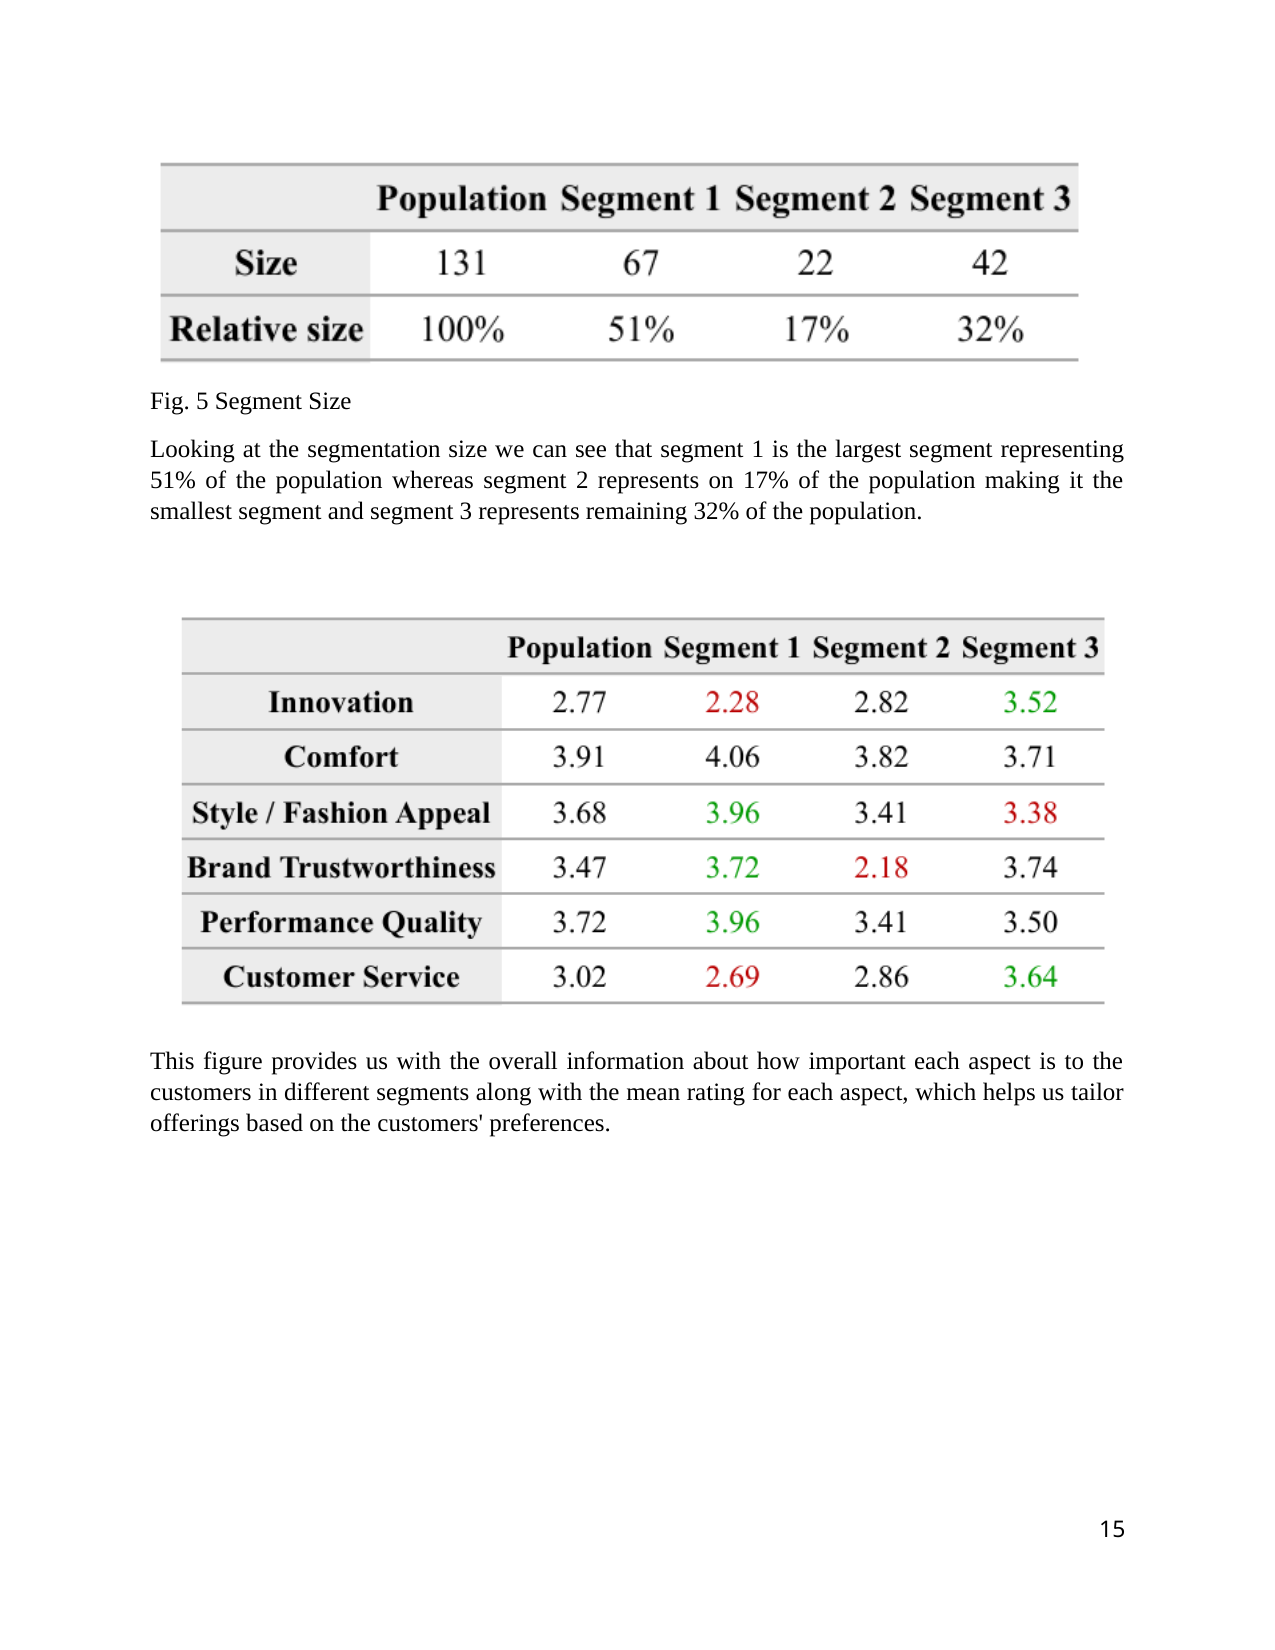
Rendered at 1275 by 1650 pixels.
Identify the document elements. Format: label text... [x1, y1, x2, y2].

text Fig. 5 Segment Size [150, 386, 1125, 415]
picture [150, 591, 1125, 1027]
picture [150, 150, 1085, 368]
text Looking at the segmentation size we can see that segment 1 is the largest segment representing 51% of the population whereas segment 2 represents on 17% of the population making it the smallest segment and segment 3 represents remaining 32% of the population. [150, 434, 1125, 525]
text This figure provides us with the overall information about how important each aspect is to the customers in different segments along with the mean rating for each aspect, which helps us tailor offerings based on the customers' preferences. [150, 1046, 1125, 1137]
